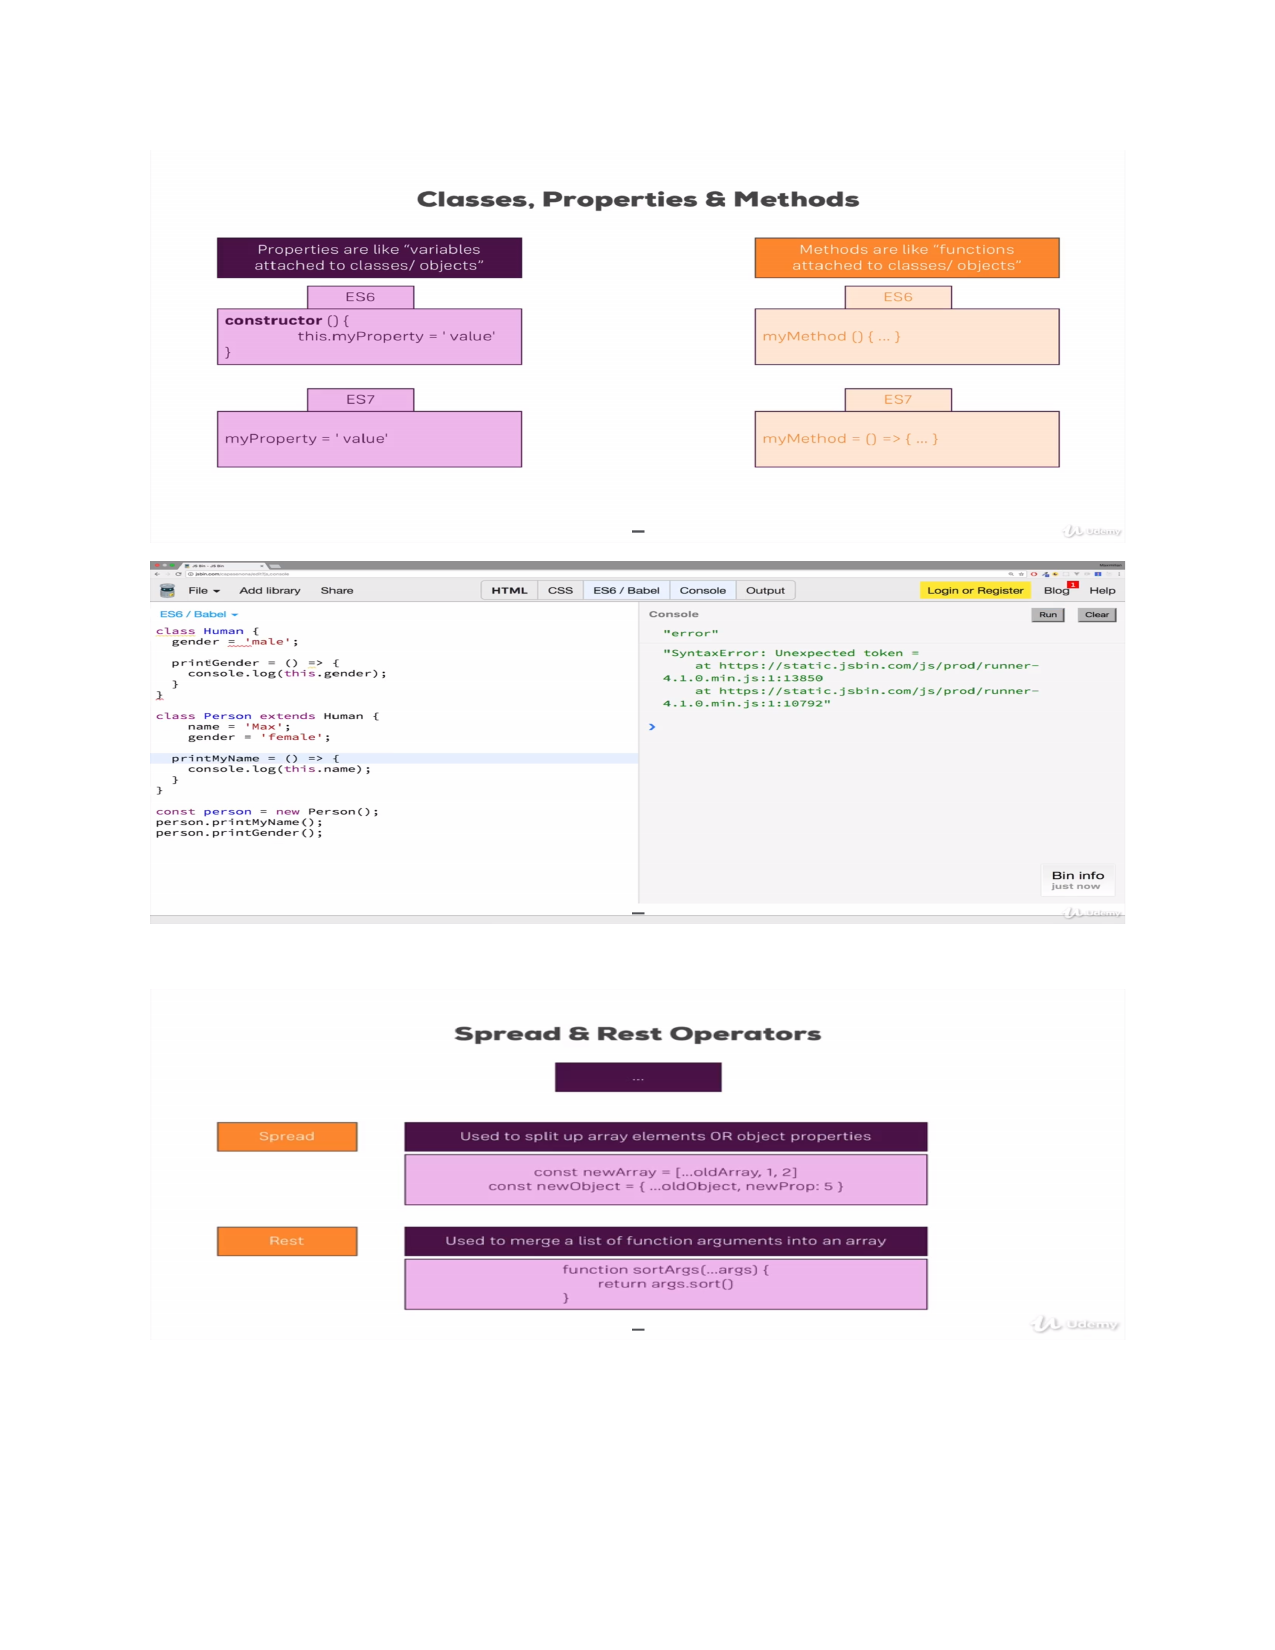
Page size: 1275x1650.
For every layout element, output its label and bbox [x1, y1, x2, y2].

picture [150, 989, 1125, 1340]
picture [150, 150, 1125, 543]
picture [150, 561, 1125, 924]
